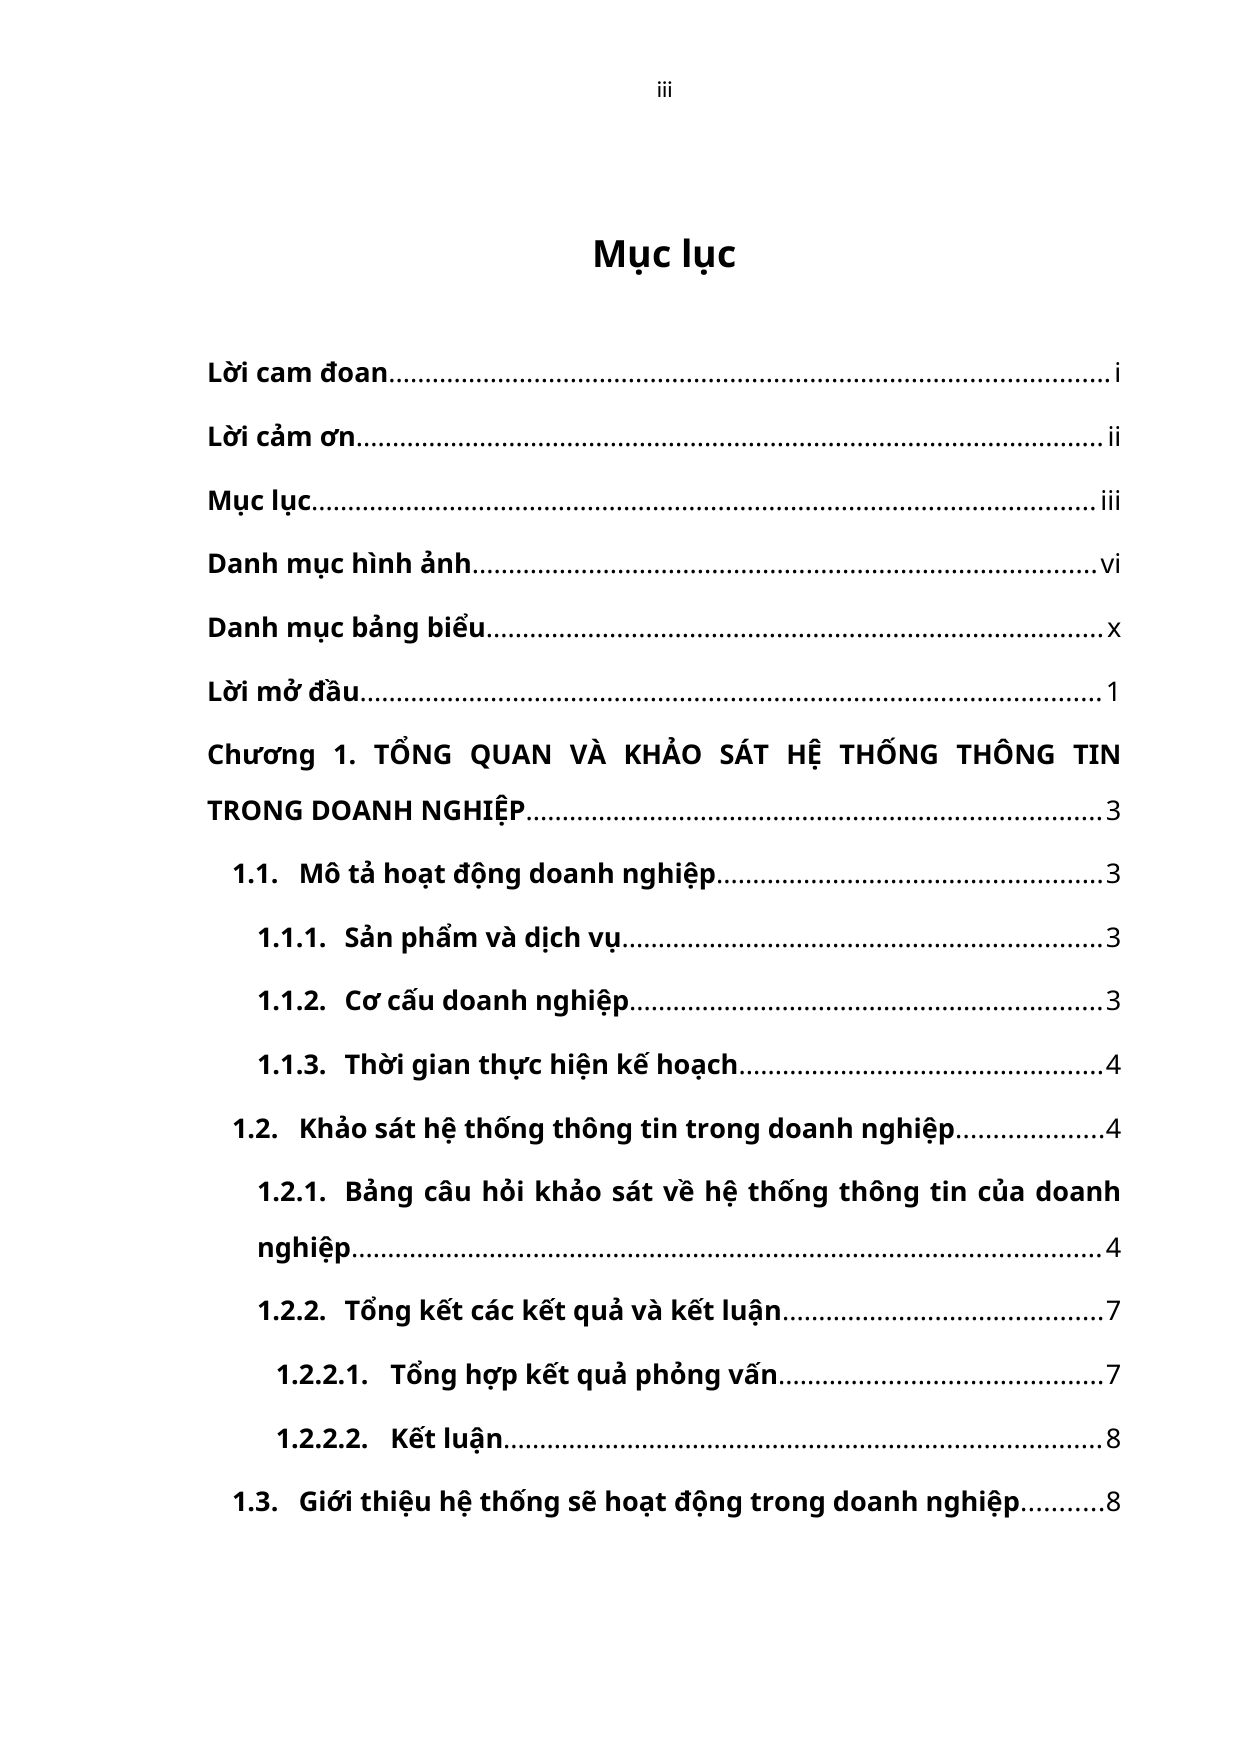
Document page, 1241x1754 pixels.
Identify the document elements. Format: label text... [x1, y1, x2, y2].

text 1.1. Mô tả hoạt động doanh nghiệp 3 [232, 854, 1122, 891]
text Mục lục iii [207, 481, 1122, 518]
text Danh mục hình ảnh vi [207, 545, 1122, 582]
text Lời cam đoan i [207, 354, 1122, 391]
text 1.2. Khảo sát hệ thống thông tin trong doanh nghiệp 4 [232, 1109, 1122, 1146]
text 1.2.2. Tổng kết các kết quả và kết luận 7 [257, 1292, 1122, 1329]
text Danh mục bảng biểu x [207, 608, 1122, 645]
text 1.2.1. Bảng câu hỏi khảo sát về hệ thống thông tin của doanh nghiệp 4 [257, 1173, 1122, 1265]
text 1.2.2.2. Kết luận 8 [276, 1419, 1122, 1456]
text 1.1.2. Cơ cấu doanh nghiệp 3 [257, 982, 1122, 1019]
text Chương 1. TỔNG QUAN VÀ KHẢO SÁT HỆ THỐNG THÔNG TIN TRONG DOANH NGHIỆP 3 [207, 736, 1122, 828]
text Lời mở đầu 1 [207, 672, 1122, 709]
text 1.2.2.1. Tổng hợp kết quả phỏng vấn 7 [276, 1355, 1122, 1392]
text 1.3. Giới thiệu hệ thống sẽ hoạt động trong doanh nghiệp 8 [232, 1483, 1122, 1519]
subtitle Mục lục [207, 227, 1122, 278]
text 1.1.3. Thời gian thực hiện kế hoạch 4 [257, 1046, 1122, 1082]
text 1.1.1. Sản phẩm và dịch vụ 3 [257, 918, 1122, 955]
text Lời cảm ơn ii [207, 417, 1122, 454]
